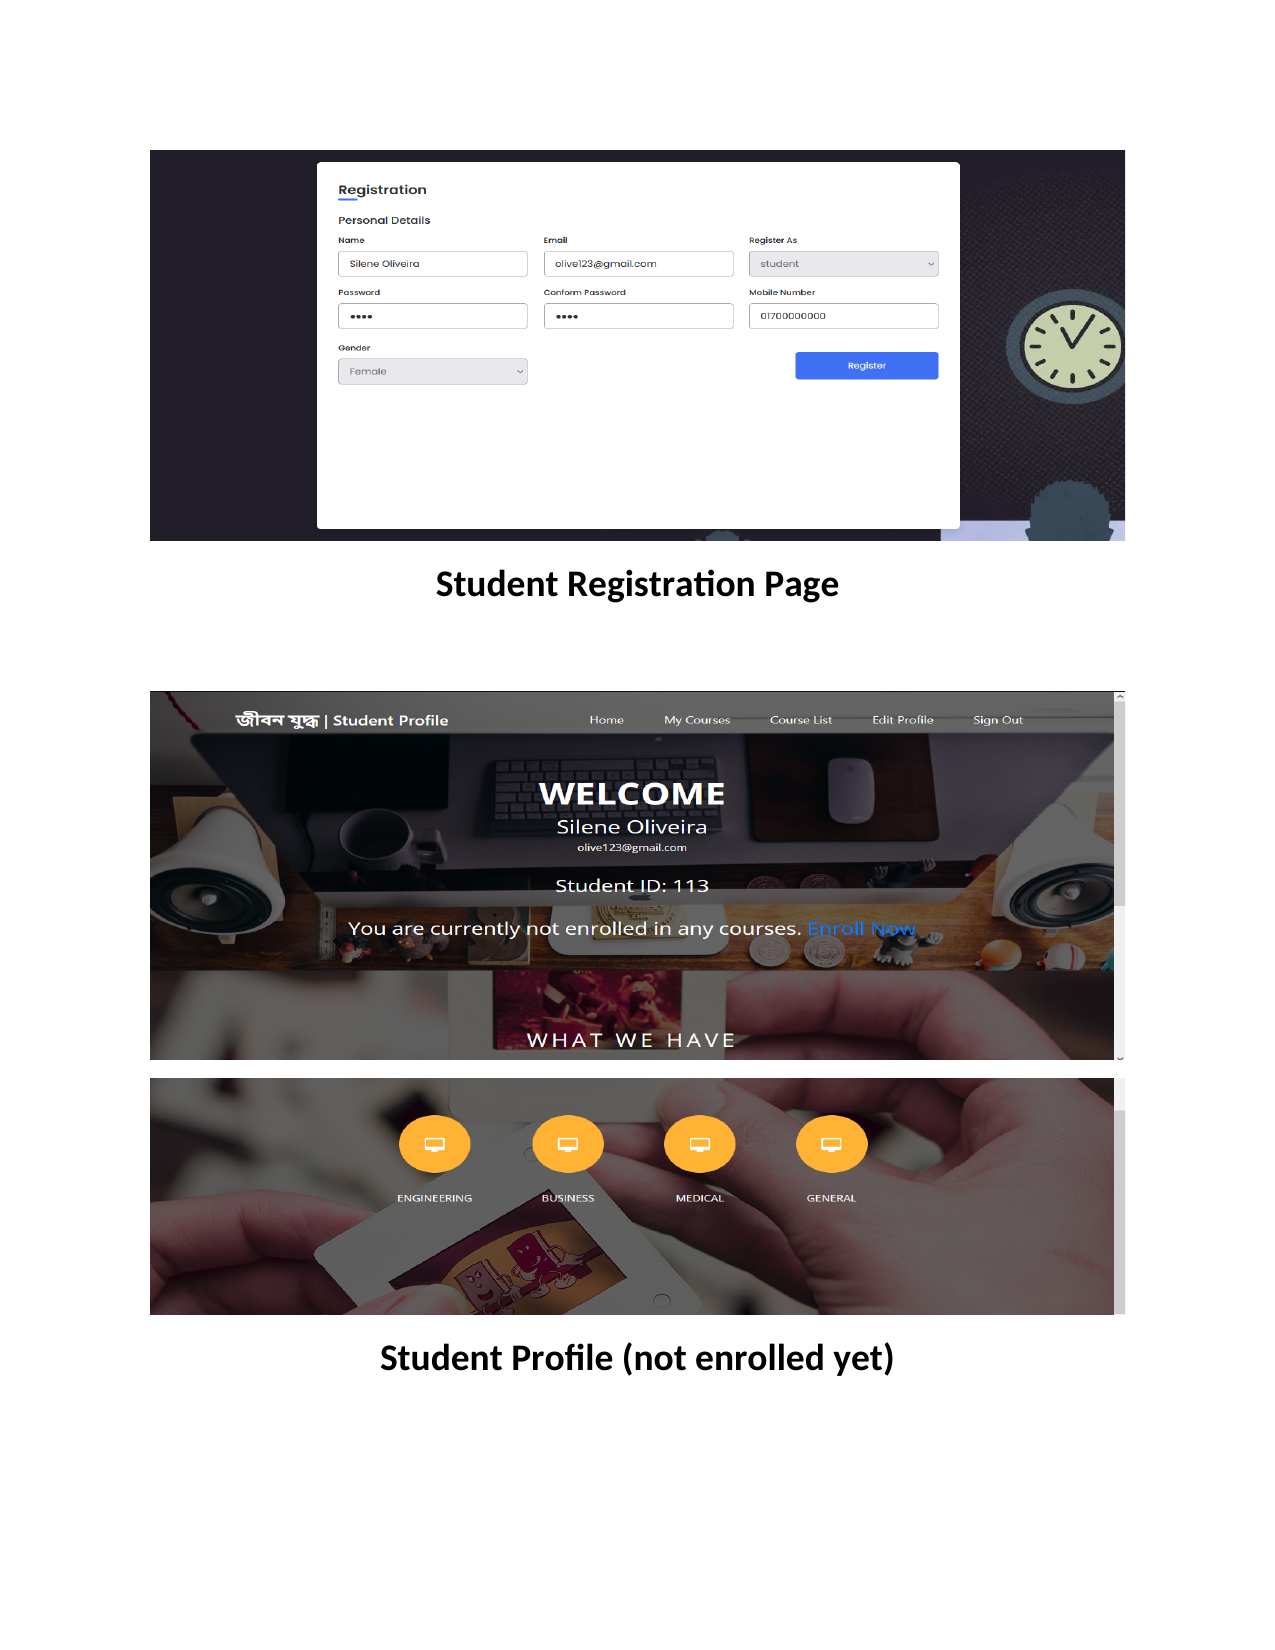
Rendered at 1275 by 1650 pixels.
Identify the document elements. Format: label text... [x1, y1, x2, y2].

text Student Profile (not enrolled yet) [150, 1333, 1125, 1379]
picture [150, 691, 1125, 1060]
picture [150, 1078, 1125, 1315]
picture [150, 150, 1125, 541]
text Student Registration Page [150, 559, 1125, 605]
